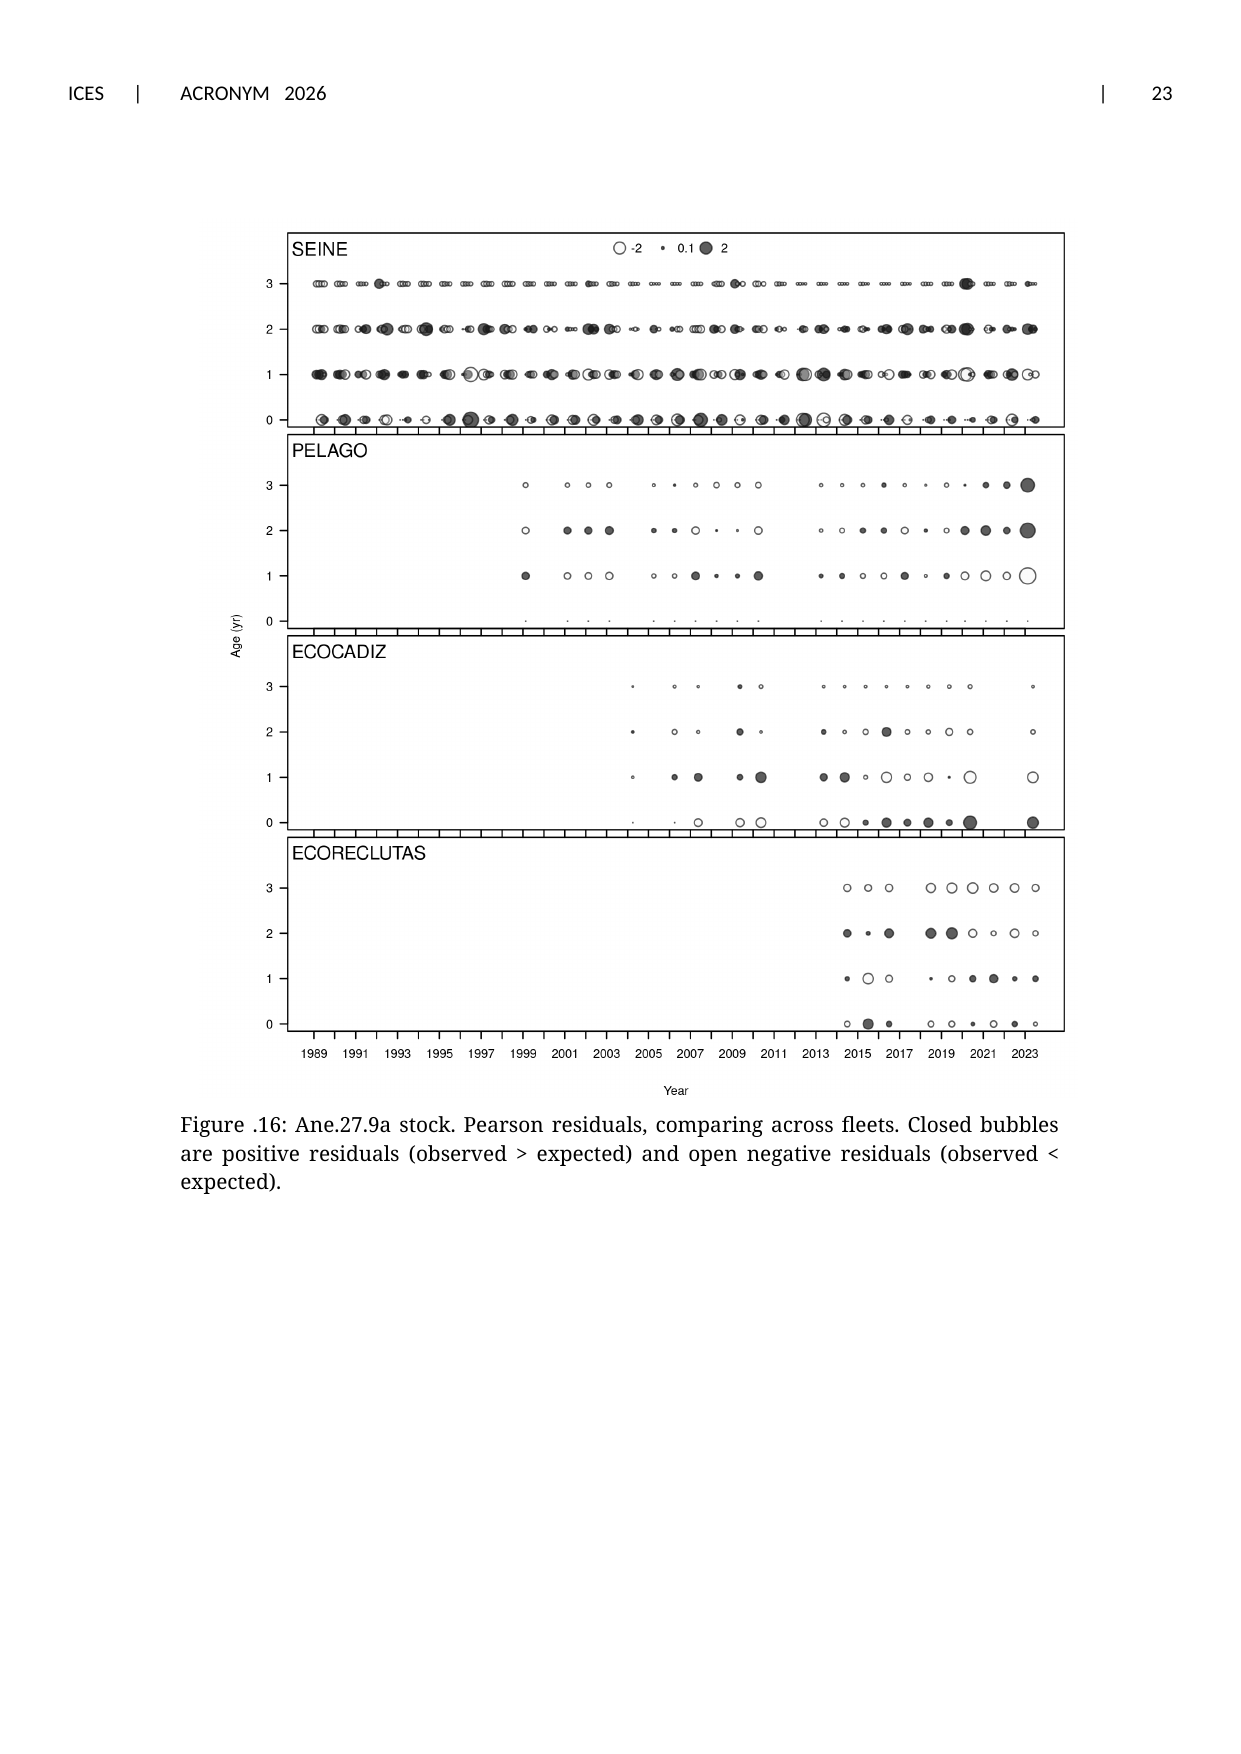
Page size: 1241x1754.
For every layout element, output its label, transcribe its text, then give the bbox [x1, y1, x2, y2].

picture [198, 218, 1079, 1098]
text Figure .: Ane.27.9a stock. Pearson residuals, comparing across fleets. Closed bubbles are positive residuals (observed > expected) and open negative residuals (observed < expected). [180, 1110, 1060, 1196]
